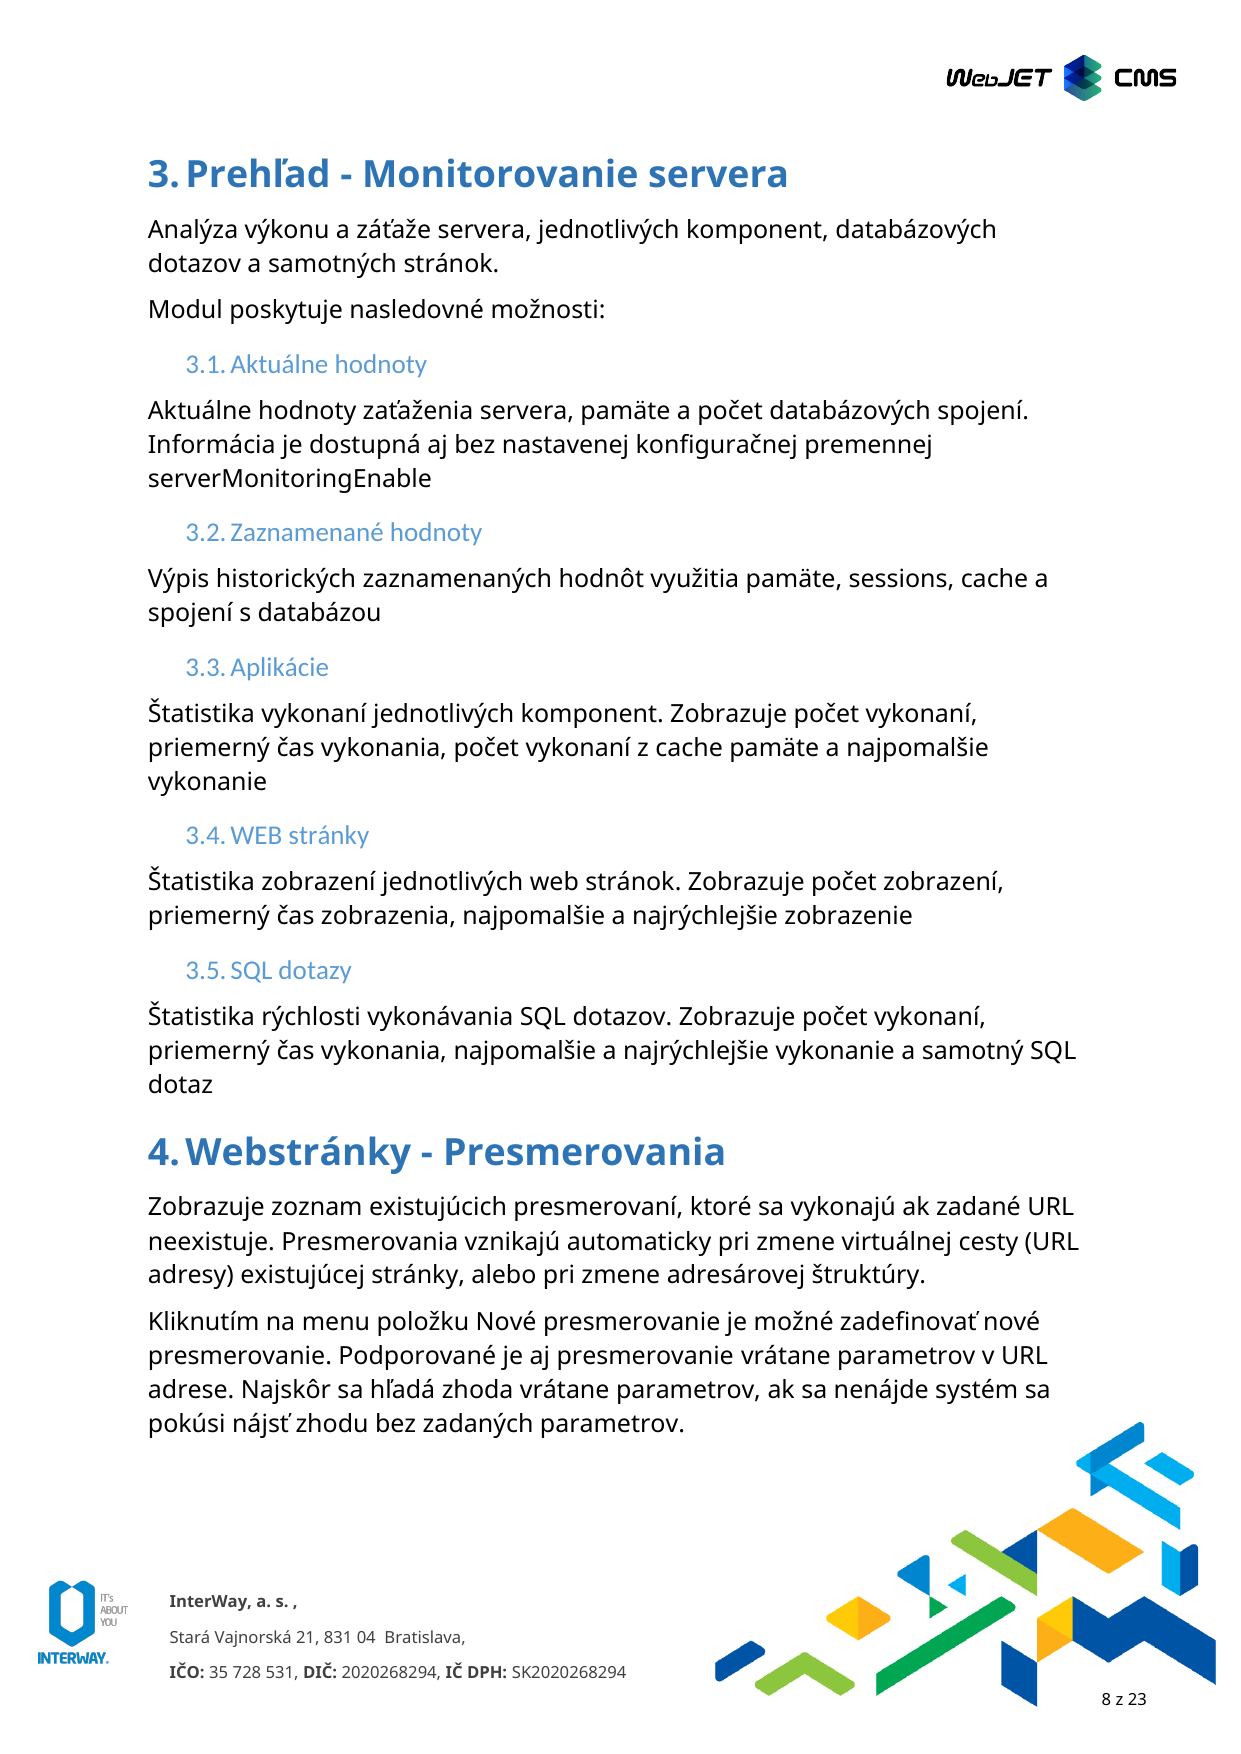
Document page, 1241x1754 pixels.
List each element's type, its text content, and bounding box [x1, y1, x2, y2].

text Výpis historických zaznamenaných hodnôt využitia pamäte, sessions, cache a spojení s databázou [148, 561, 1087, 629]
picture [946, 55, 1177, 101]
text Prehľad - Monitorovanie servera [148, 148, 1087, 199]
text Štatistika rýchlosti vykonávania SQL dotazov. Zobrazuje počet vykonaní, priemerný čas vykonania, najpomalšie a najrýchlejšie vykonanie a samotný SQL dotaz [148, 998, 1087, 1101]
text Štatistika vykonaní jednotlivých komponent. Zobrazuje počet vykonaní, priemerný čas vykonania, počet vykonaní z cache pamäte a najpomalšie vykonanie [148, 695, 1087, 797]
text Aplikácie [185, 650, 1087, 683]
text SQL dotazy [185, 953, 1087, 986]
text Zaznamenané hodnoty [185, 515, 1087, 548]
text Analýza výkonu a záťaže servera, jednotlivých komponent, databázových dotazov a samotných stránok. [499, 211, 1087, 279]
text Modul poskytuje nasledovné možnosti: [148, 292, 1087, 326]
text Štatistika zobrazení jednotlivých web stránok. Zobrazuje počet zobrazení, priemerný čas zobrazenia, najpomalšie a najrýchlejšie zobrazenie [148, 864, 1087, 932]
text Webstránky - Presmerovania [148, 1126, 1087, 1177]
picture [220, 1411, 1241, 1743]
text WEB stránky [185, 818, 1087, 851]
text Kliknutím na menu položku Nové presmerovanie je možné zadefinovať nové presmerovanie. Podporované je aj presmerovanie vrátane parametrov v URL adrese. Najskôr sa hľadá zhoda vrátane parametrov, ak sa nenájde systém sa pokúsi nájsť zhodu bez zadaných parametrov. [685, 1304, 1087, 1440]
text Zobrazuje zoznam existujúcich presmerovaní, ktoré sa vykonajú ak zadané URL neexistuje. Presmerovania vznikajú automaticky pri zmene virtuálnej cesty (URL adresy) existujúcej stránky, alebo pri zmene adresárovej štruktúry. [927, 1189, 1087, 1291]
text Aktuálne hodnoty zaťaženia servera, pamäte a počet databázových spojení. Informácia je dostupná aj bez nastavenej konfiguračnej premennej serverMonitoringEnable [148, 392, 1087, 494]
text Aktuálne hodnoty [185, 347, 1087, 380]
picture [37, 1579, 129, 1665]
